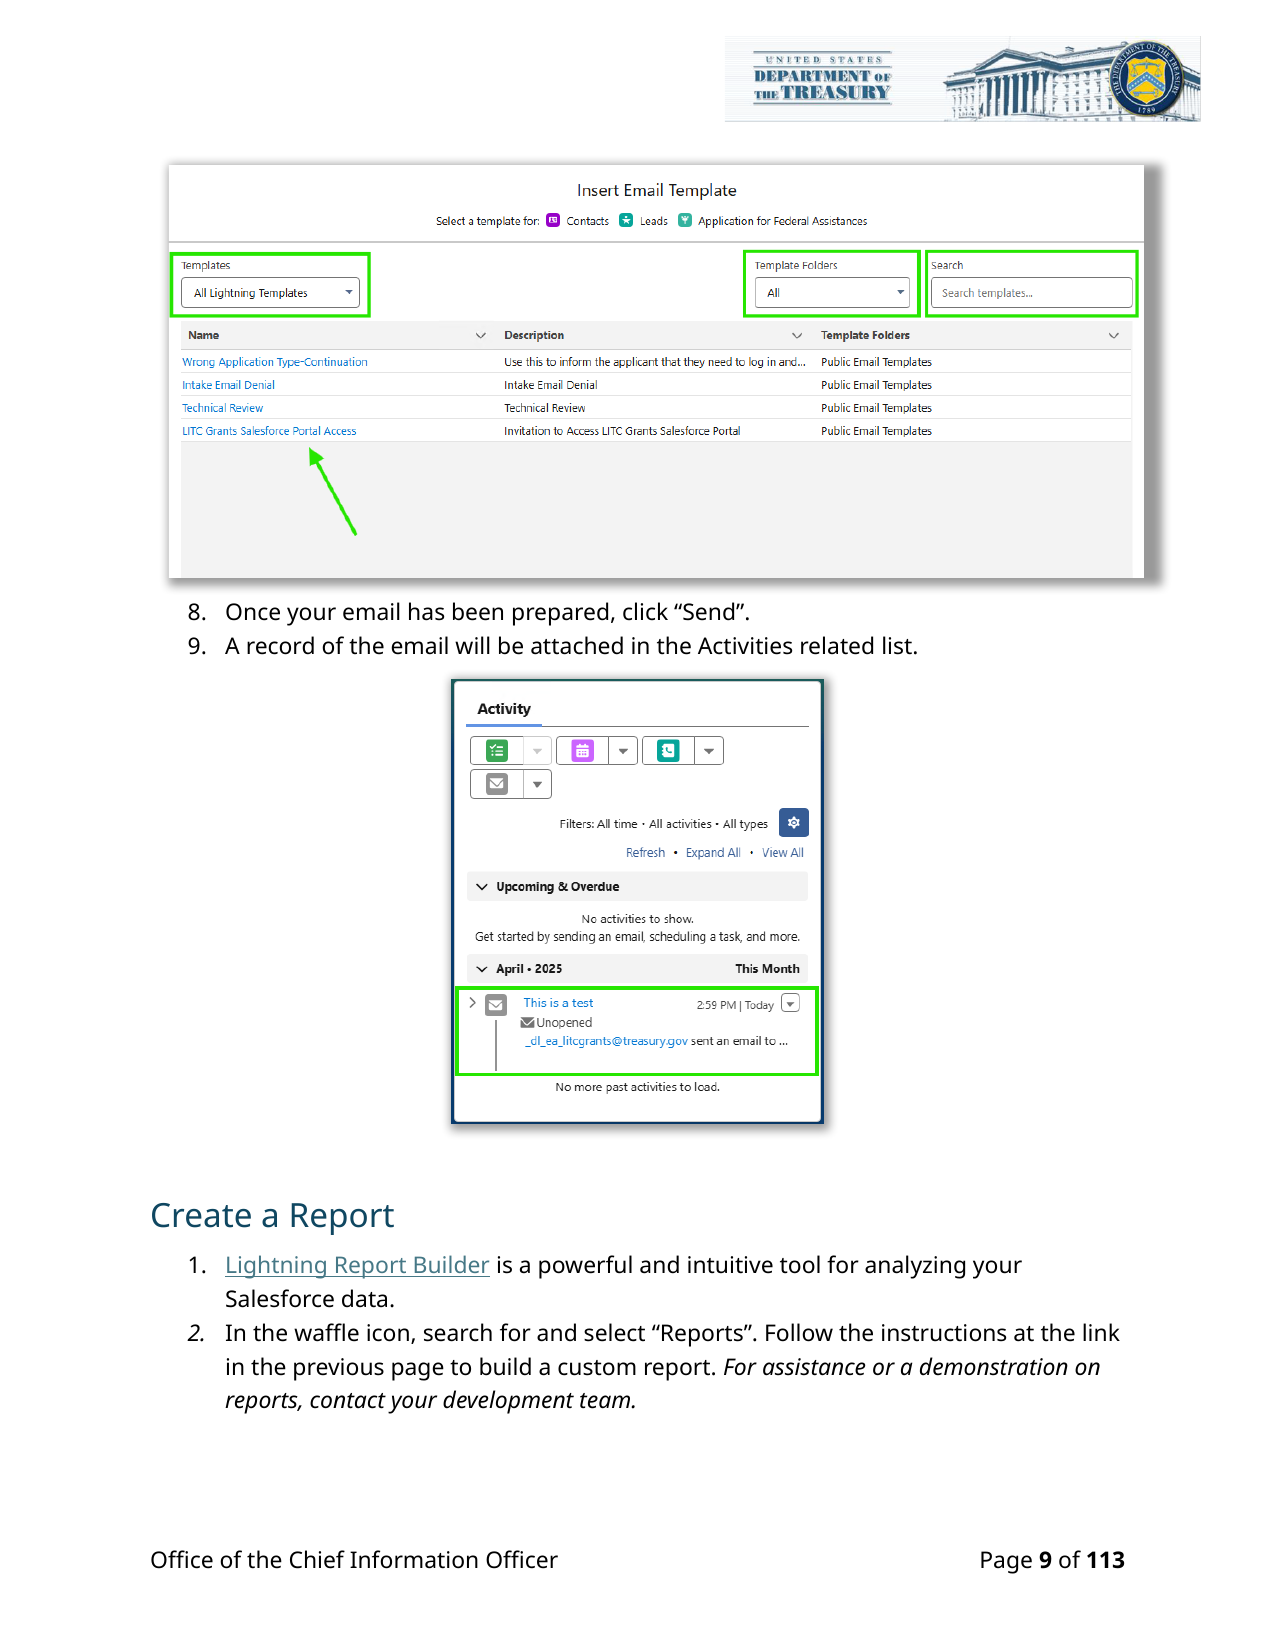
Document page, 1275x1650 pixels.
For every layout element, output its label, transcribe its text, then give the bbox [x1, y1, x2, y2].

list A record of the email will be attached in the Activities related list. [187, 630, 1125, 661]
picture [724, 36, 1201, 122]
list Once your email has been prepared, click “Send”. [187, 596, 1125, 628]
subtitle Create a Report [150, 1192, 1125, 1237]
picture [451, 679, 824, 1124]
list Lightning Report Builder is a powerful and intuitive tool for analyzing your Salesforce data. [187, 1249, 1125, 1314]
list In the waffle icon, search for and select “Reports”. Follow the instructions at the link in the previous page to build a custom report. For assistance or a demonstration on reports, contact your development team. [187, 1317, 1125, 1415]
picture [168, 165, 1144, 578]
